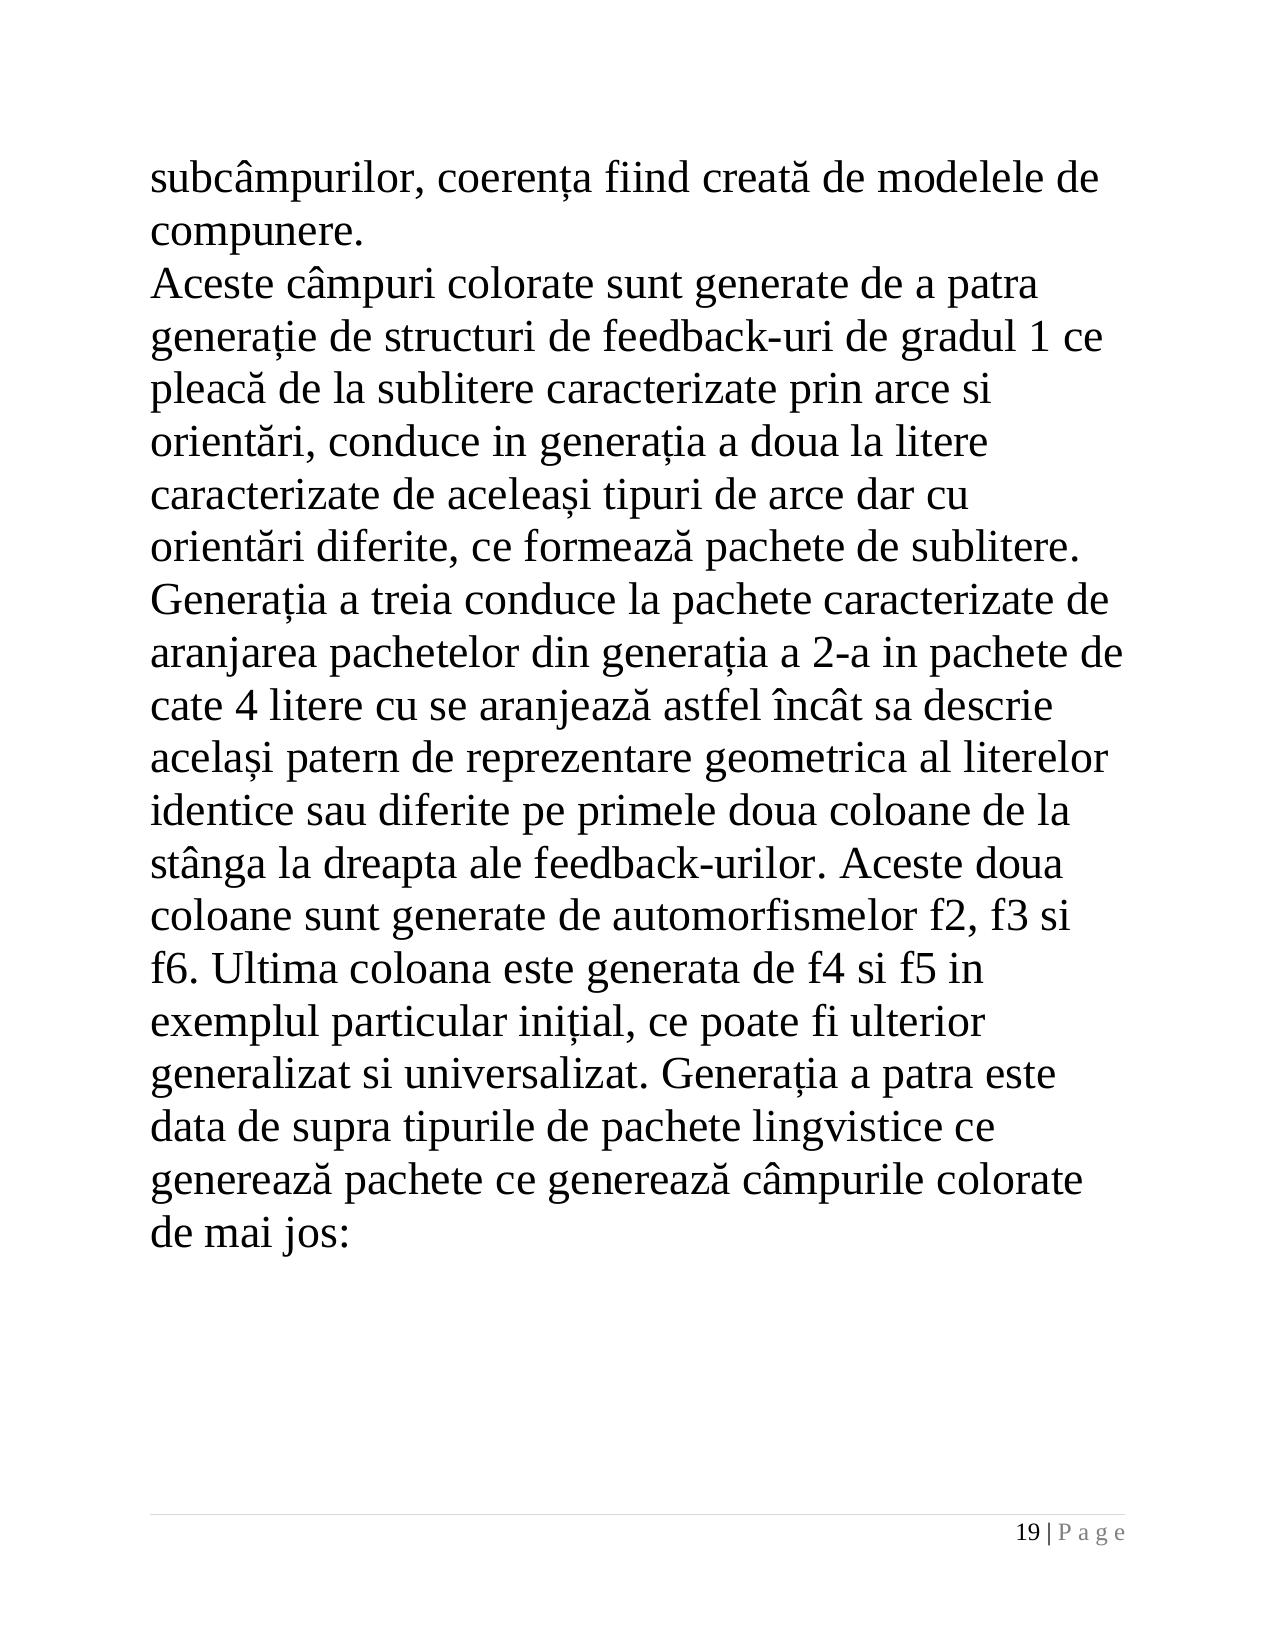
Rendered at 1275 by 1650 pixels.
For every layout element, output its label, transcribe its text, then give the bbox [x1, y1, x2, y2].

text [150, 150, 1125, 255]
text Aceste câmpuri colorate sunt generate de a patra generație de structuri de feedback-uri de gradul 1 ce pleacă de la sublitere caracterizate prin arce si orientări, conduce in generația a doua la litere caracterizate de aceleași tipuri de arce dar cu orientări diferite, ce formează pachete de sublitere. Generația a treia conduce la pachete caracterizate de aranjarea pachetelor din generația a 2-a in pachete de cate 4 litere cu se aranjează astfel încât sa descrie același patern de reprezentare geometrica al literelor identice sau diferite pe primele doua coloane de la stânga la dreapta ale feedback-urilor. Aceste doua coloane sunt generate de automorfismelor f2, f3 si f6. Ultima coloana este generata de f4 si f5 in exemplul particular inițial, ce poate fi ulterior generalizat si universalizat. Generația a patra este data de supra tipurile de pachete lingvistice ce generează pachete ce generează câmpurile colorate de mai jos: [150, 255, 1125, 1257]
